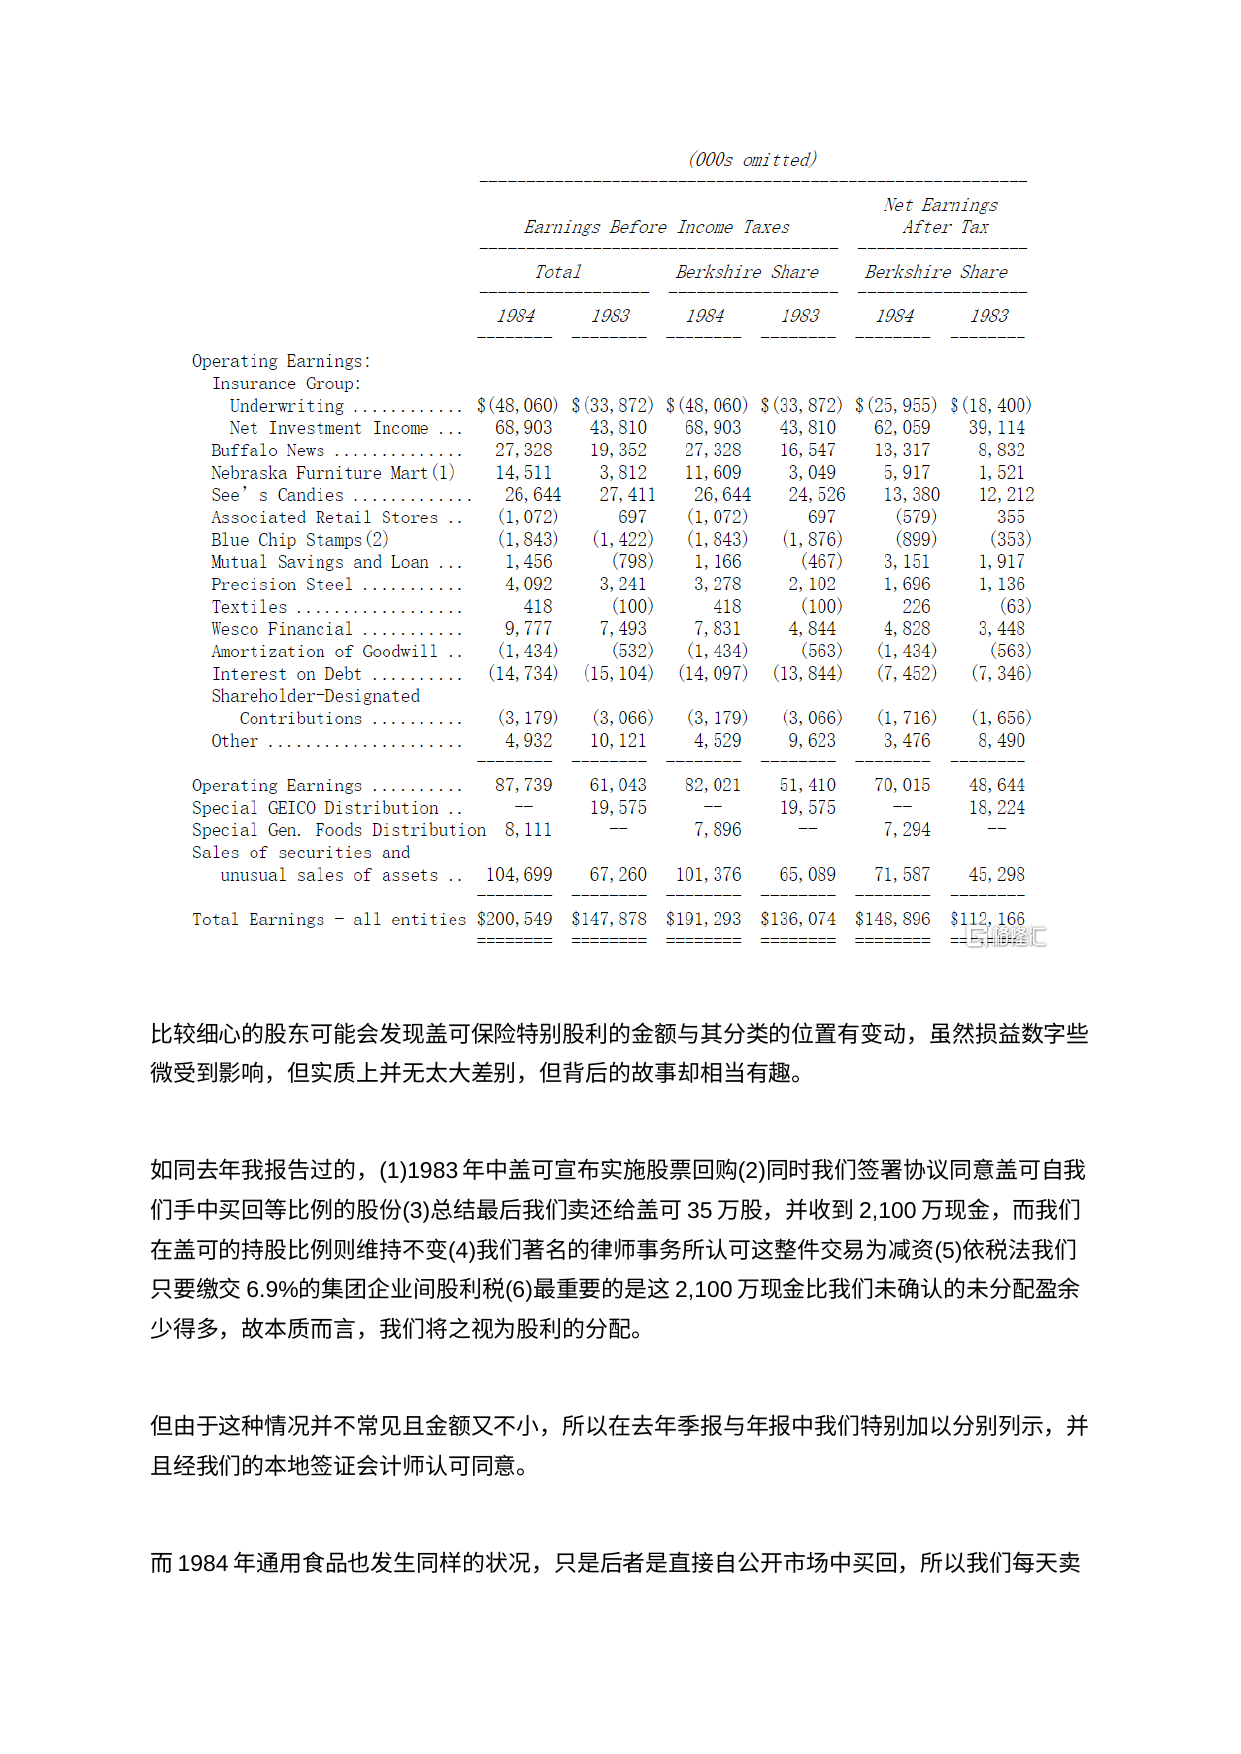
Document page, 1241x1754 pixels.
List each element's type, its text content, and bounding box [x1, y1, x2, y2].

text 但由于这种情况并不常见且金额又不小，所以在去年季报与年报中我们特别加以分别列示，并且经我们的本地签证会计师认可同意。 [150, 1408, 1090, 1481]
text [150, 1544, 1090, 1578]
picture [188, 150, 1052, 954]
text 如同去年我报告过的，(1)1983年中盖可宣布实施股票回购(2)同时我们签署协议同意盖可自我们手中买回等比例的股份(3)总结最后我们卖还给盖可35万股，并收到2,100万现金，而我们在盖可的持股比例则维持不变(4)我们著名的律师事务所认可这整件交易为减资(5)依税法我们只要缴交6.9%的集团企业间股利税(6)最重要的是这2,100万现金比我们未确认的未分配盈余少得多，故本质而言，我们将之视为股利的分配。 [150, 1152, 1090, 1344]
text 比较细心的股东可能会发现盖可保险特别股利的金额与其分类的位置有变动，虽然损益数字些微受到影响，但实质上并无太大差别，但背后的故事却相当有趣。 [150, 1015, 1090, 1088]
